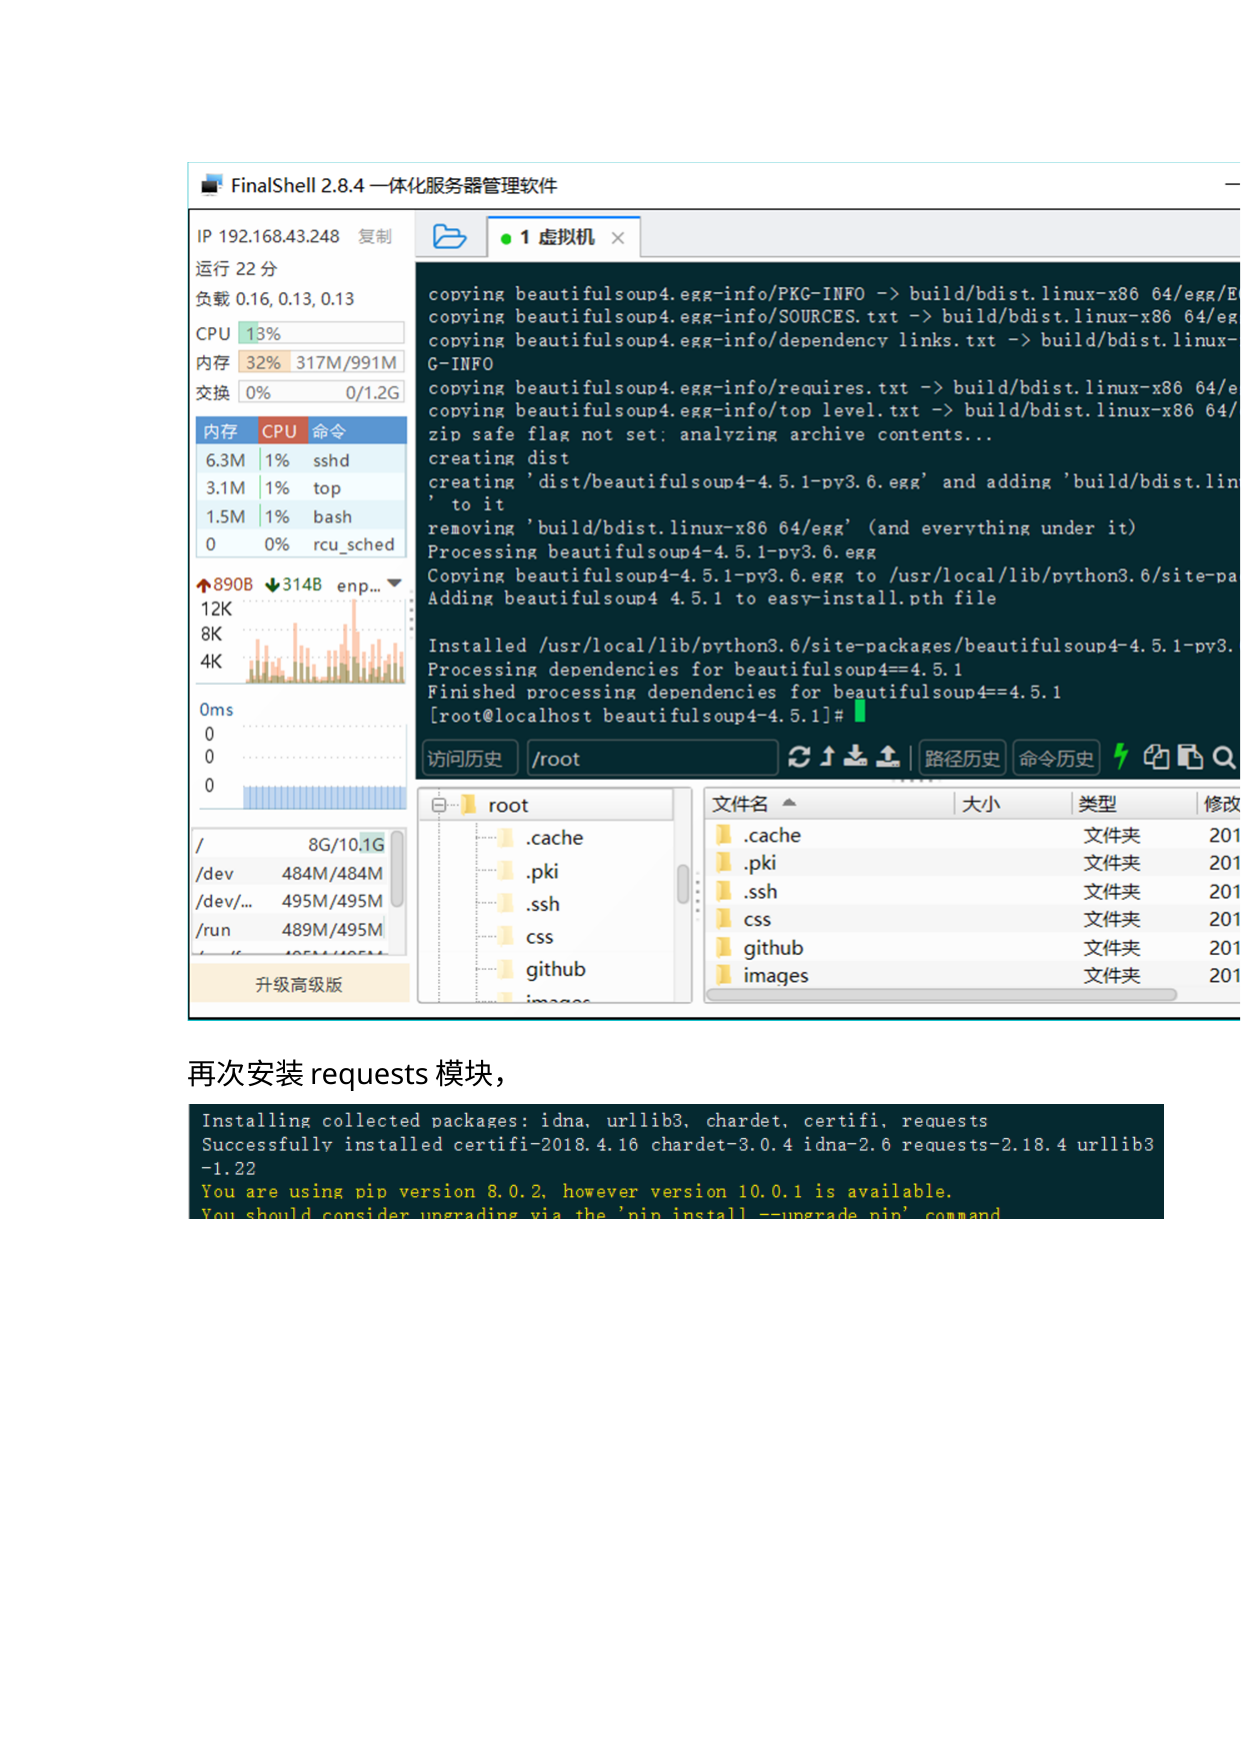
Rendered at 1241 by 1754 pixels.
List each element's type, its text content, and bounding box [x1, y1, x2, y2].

picture [187, 1104, 1164, 1219]
picture [187, 162, 1241, 1021]
text 再次安装requests模块， [187, 1039, 1053, 1104]
